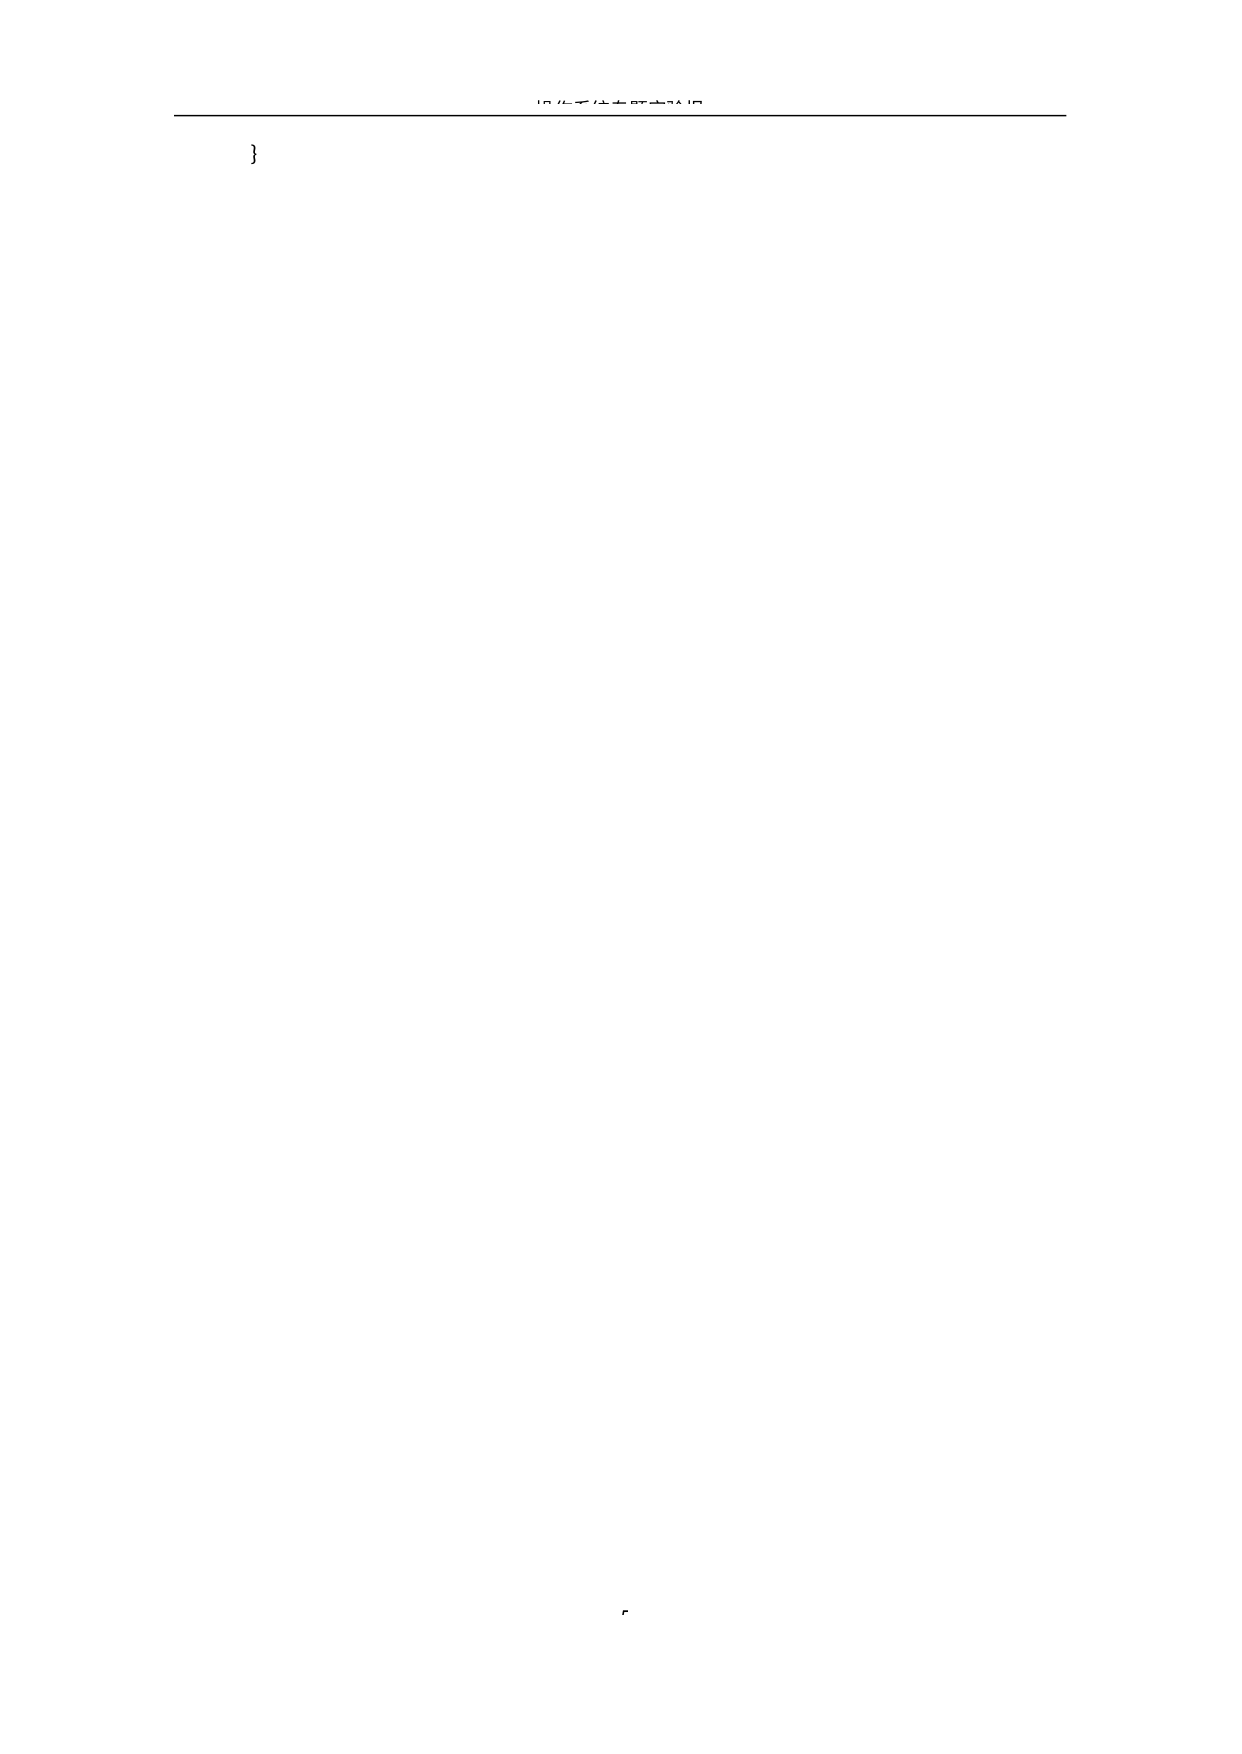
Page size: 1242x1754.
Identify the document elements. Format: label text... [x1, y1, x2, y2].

text } [250, 139, 1114, 167]
